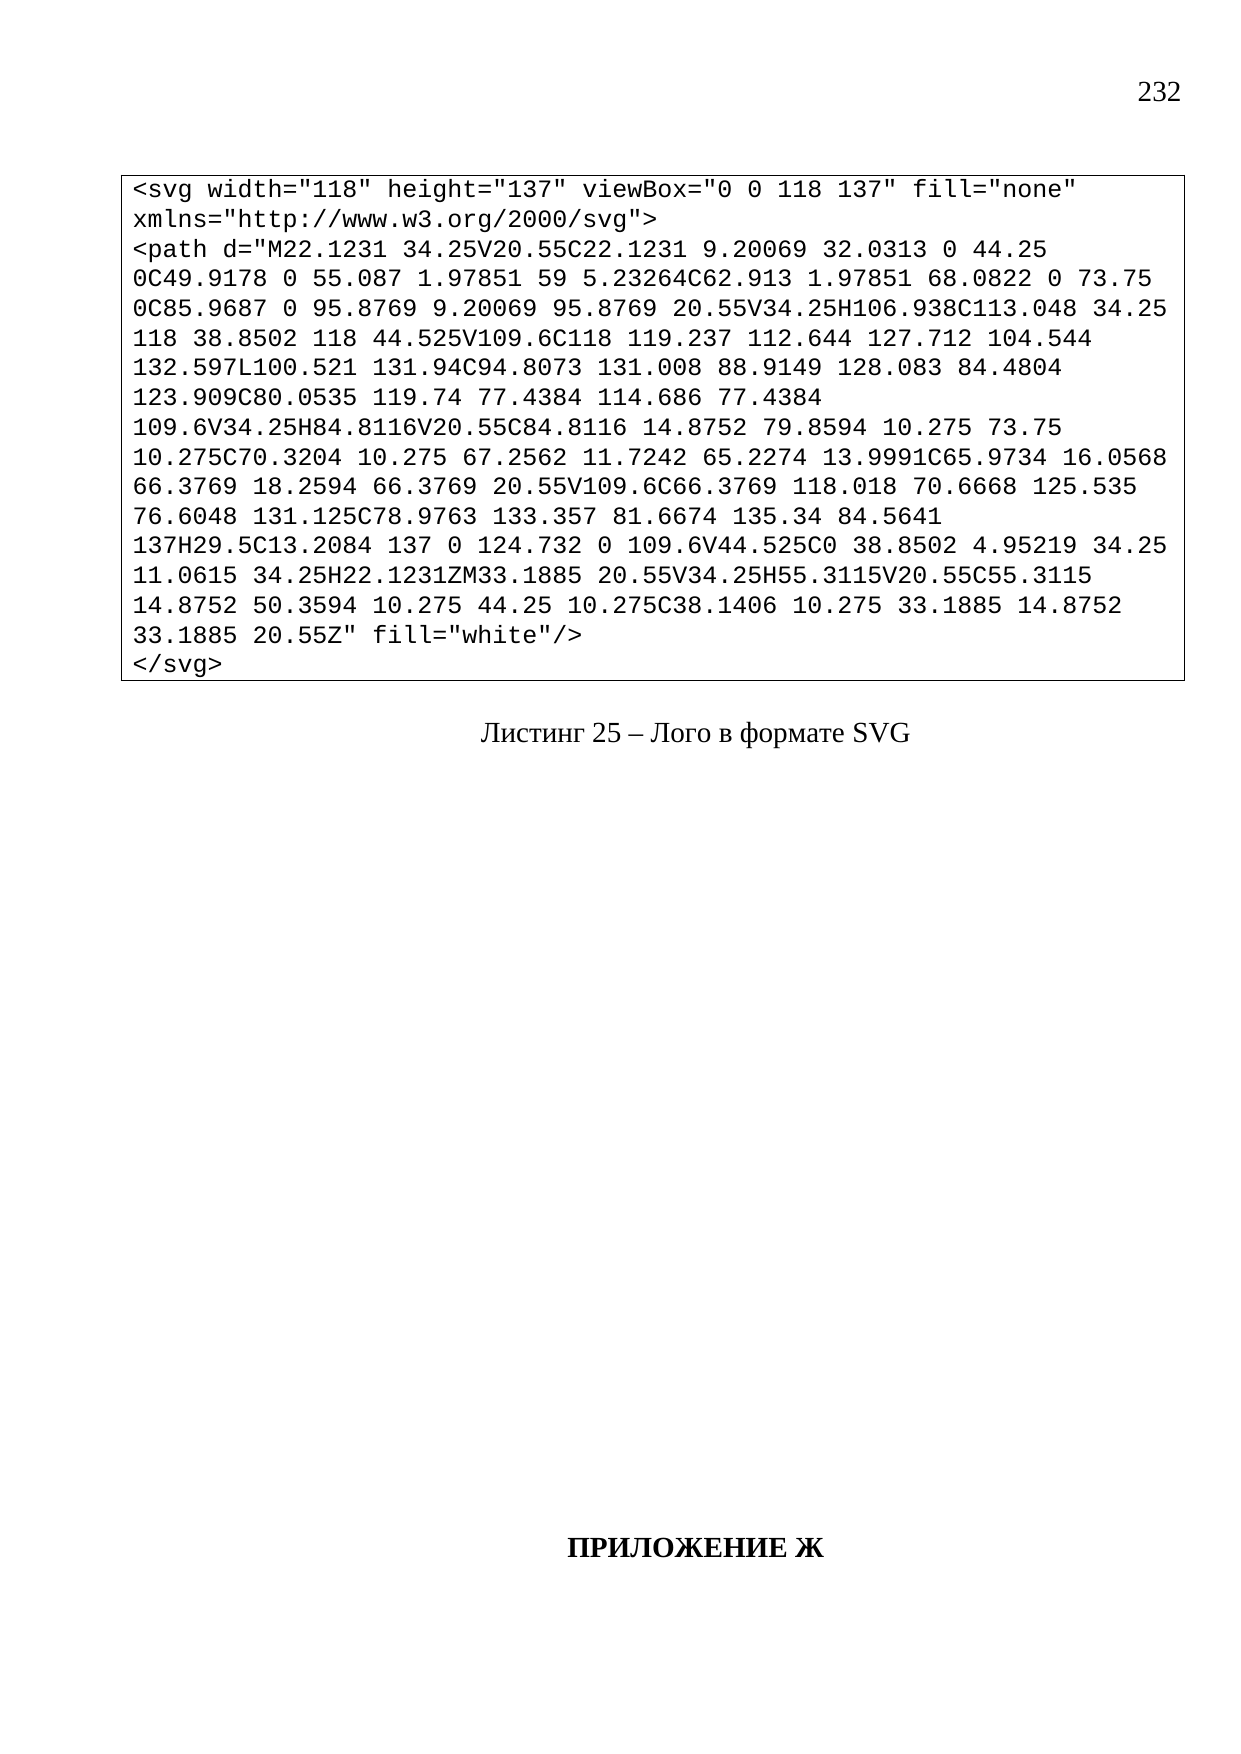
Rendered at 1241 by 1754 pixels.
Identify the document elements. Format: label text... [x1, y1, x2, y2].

table_header <svg width="118" height="137" viewBox="0 0 118 137" fill="none" xmlns="http://www.w3.org/2000/svg"> <path d="M22.1231 34.25V20.55C22.1231 9.20069 32.0313 0 44.25 0C49.9178 0 55.087 1.97851 59 5.23264C62.913 1.97851 68.0822 0 73.75 0C85.9687 0 95.8769 9.20069 95.8769 20.55V34.25H106.938C113.048 34.25 118 38.8502 118 44.525V109.6C118 119.237 112.644 127.712 104.544 132.597L100.521 131.94C94.8073 131.008 88.9149 128.083 84.4804 123.909C80.0535 119.74 77.4384 114.686 77.4384 109.6V34.25H84.8116V20.55C84.8116 14.8752 79.8594 10.275 73.75 10.275C70.3204 10.275 67.2562 11.7242 65.2274 13.9991C65.9734 16.0568 66.3769 18.2594 66.3769 20.55V109.6C66.3769 118.018 70.6668 125.535 76.6048 131.125C78.9763 133.357 81.6674 135.34 84.5641 137H29.5C13.2084 137 0 124.732 0 109.6V44.525C0 38.8502 4.95219 34.25 11.0615 34.25H22.1231ZM33.1885 20.55V34.25H55.3115V20.55C55.3115 14.8752 50.3594 10.275 44.25 10.275C38.1406 10.275 33.1885 14.8752 33.1885 20.55Z" fill="white"/> </svg> [122, 176, 1184, 680]
text Листинг 25 – Лого в формате SVG [136, 715, 1181, 748]
text ПРИЛОЖЕНИЕ Ж [136, 1530, 1181, 1563]
